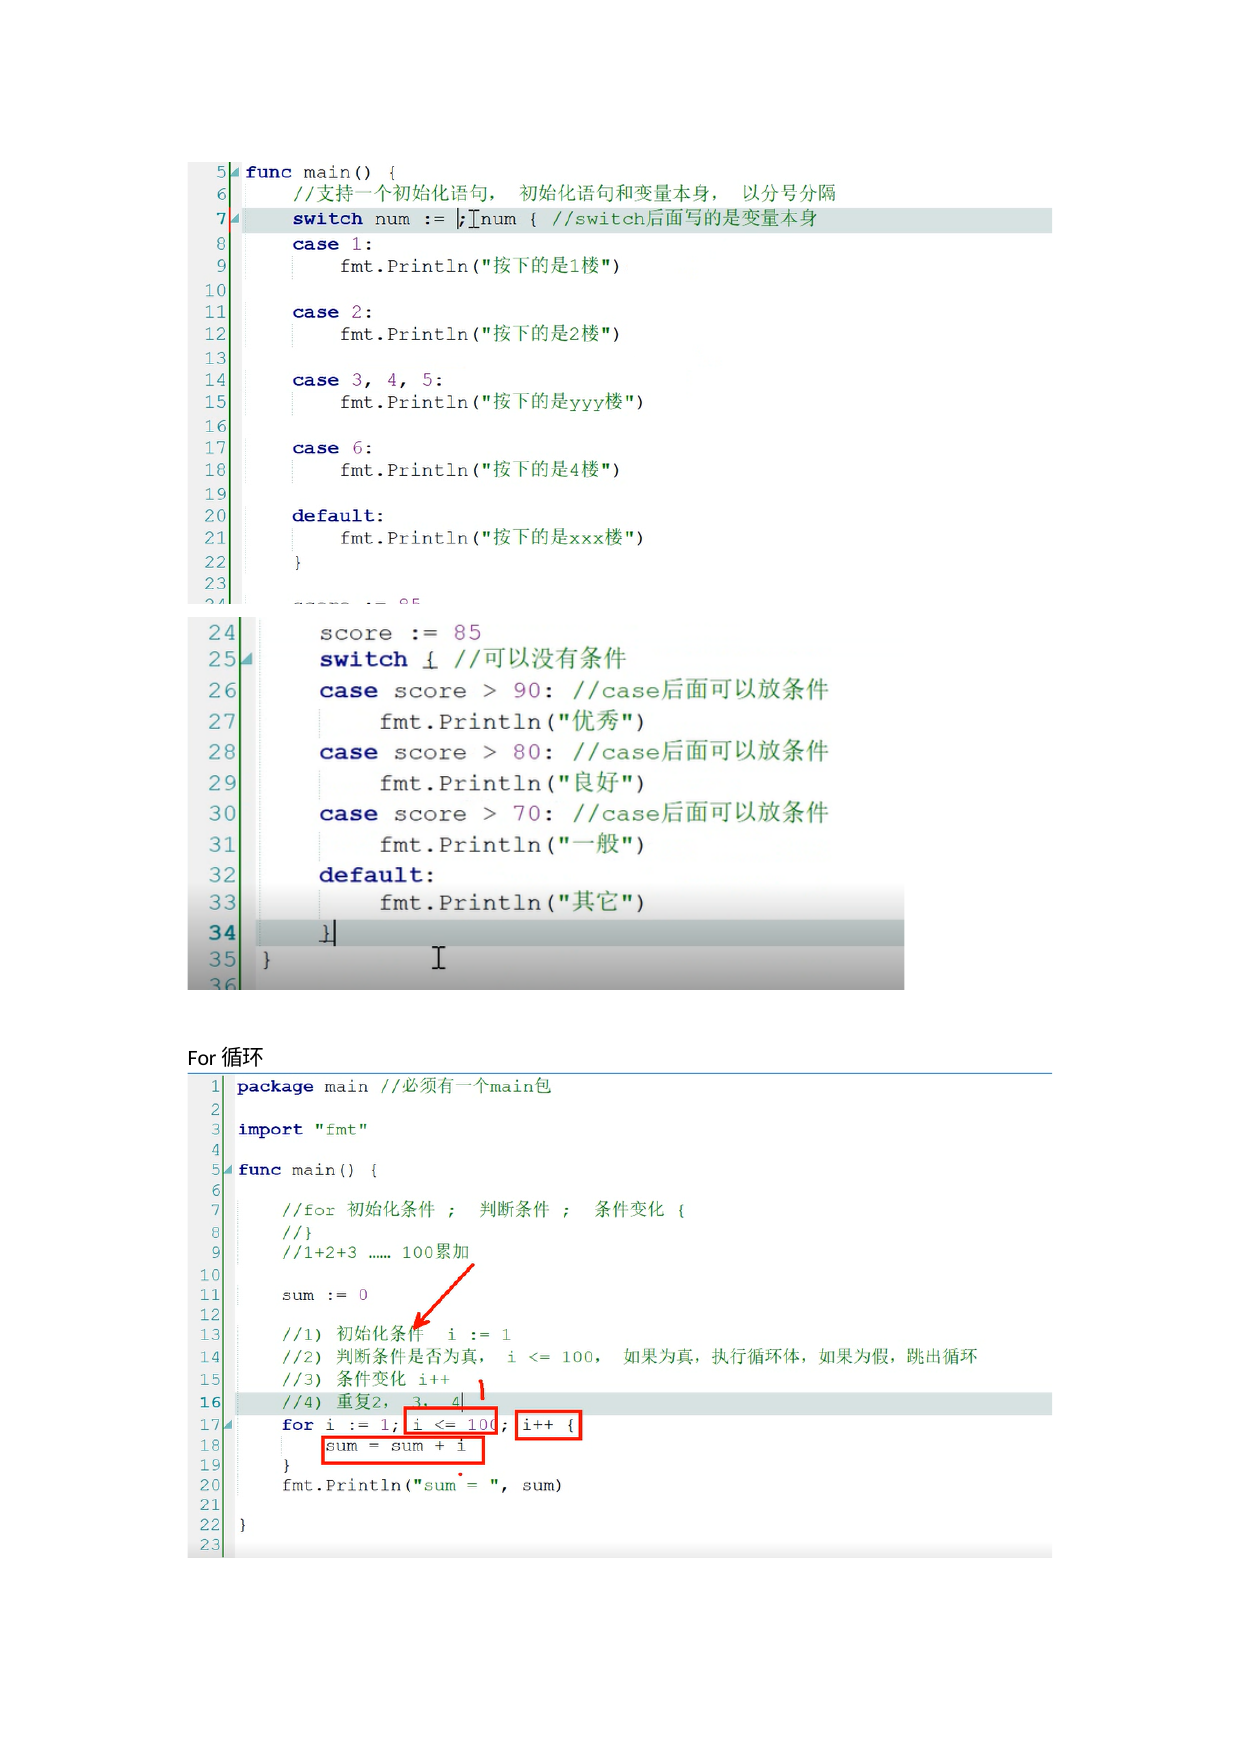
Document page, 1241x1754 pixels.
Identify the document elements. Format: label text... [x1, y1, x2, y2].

text For循环 [187, 1039, 1053, 1072]
picture [187, 162, 1053, 604]
picture [187, 1072, 1053, 1558]
picture [187, 617, 905, 990]
